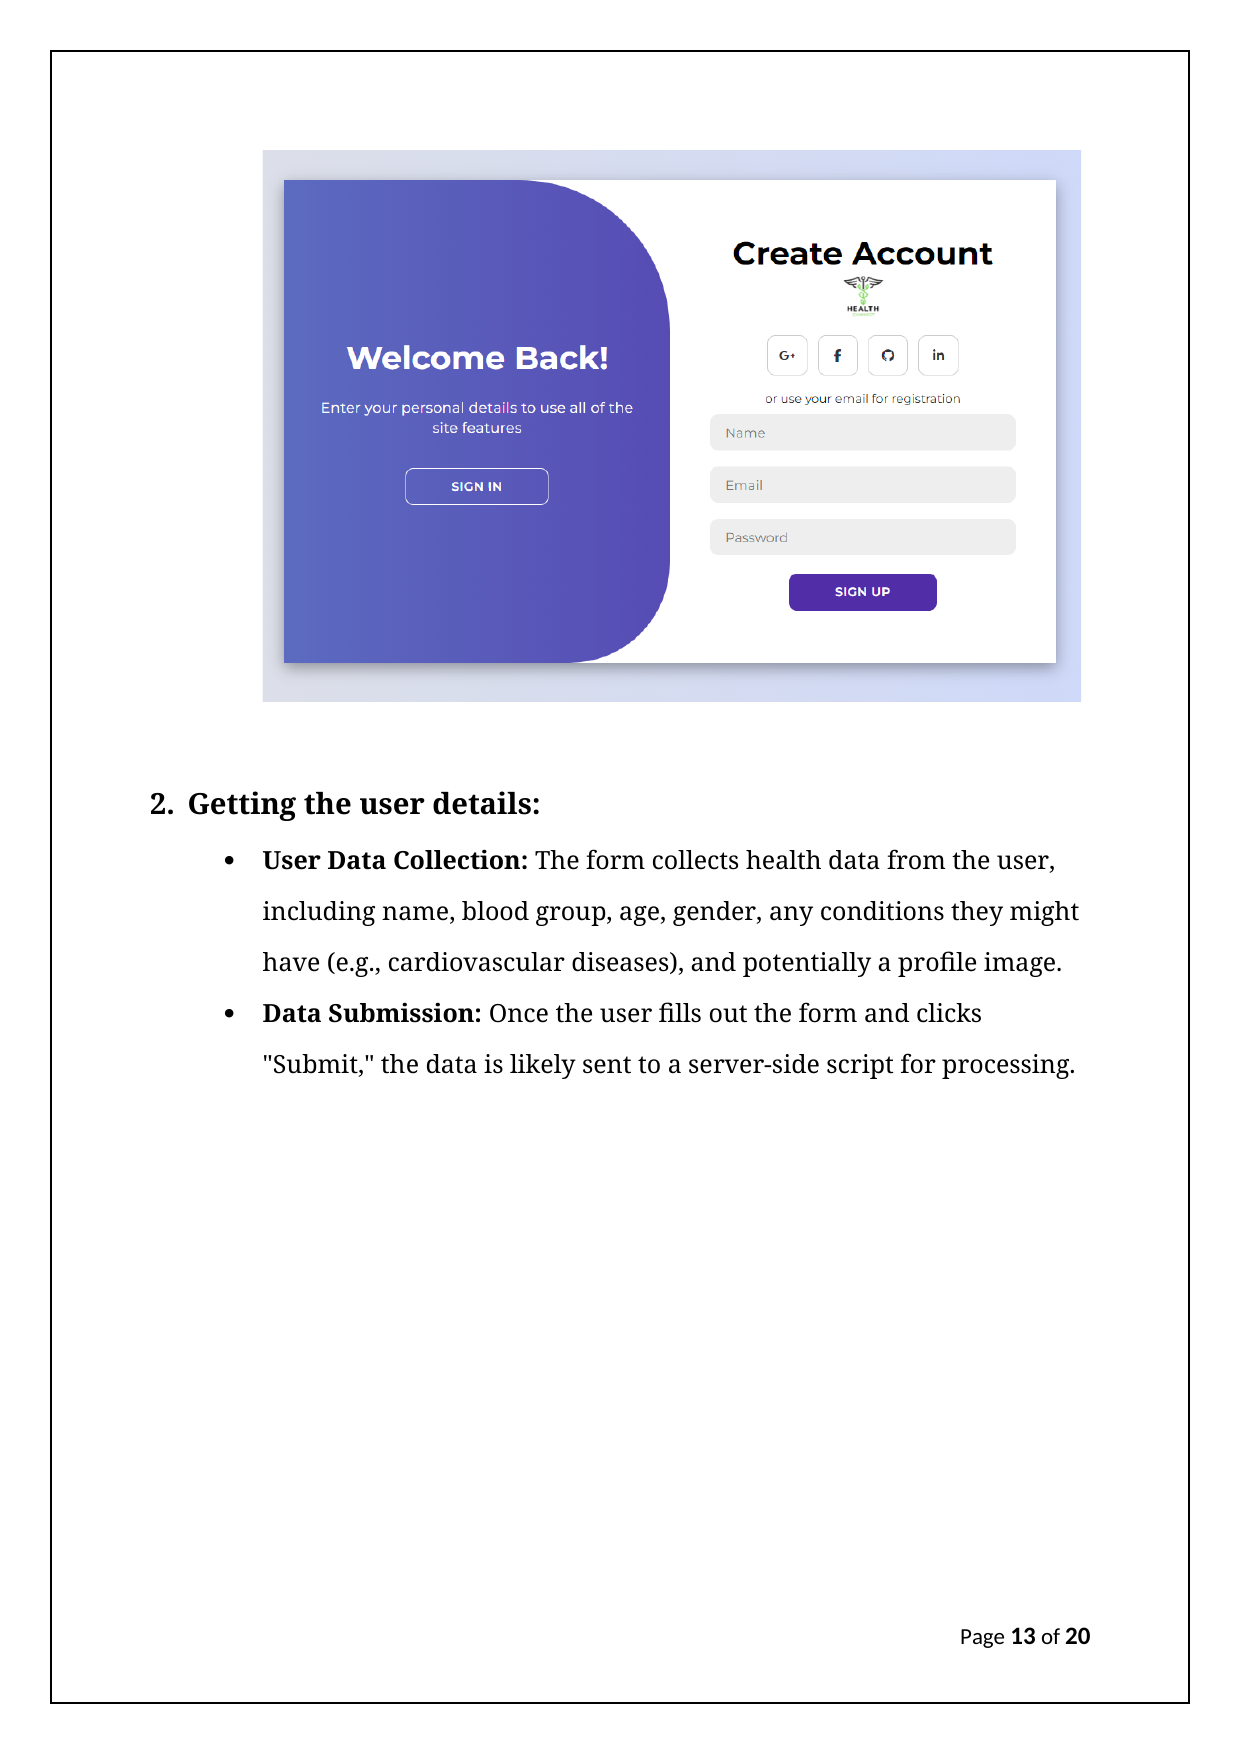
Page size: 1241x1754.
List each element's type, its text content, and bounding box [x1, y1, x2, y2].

picture [262, 150, 1082, 702]
list Data Submission: Once the user fills out the form and clicks "Submit," the data is likely sent to a server-side script for processing. [225, 996, 1090, 1081]
list Getting the user details: [150, 783, 1090, 823]
list User Data Collection: The form collects health data from the user, including name, blood group, age, gender, any conditions they might have (e.g., cardiovascular diseases), and potentially a profile image. [225, 842, 1090, 979]
